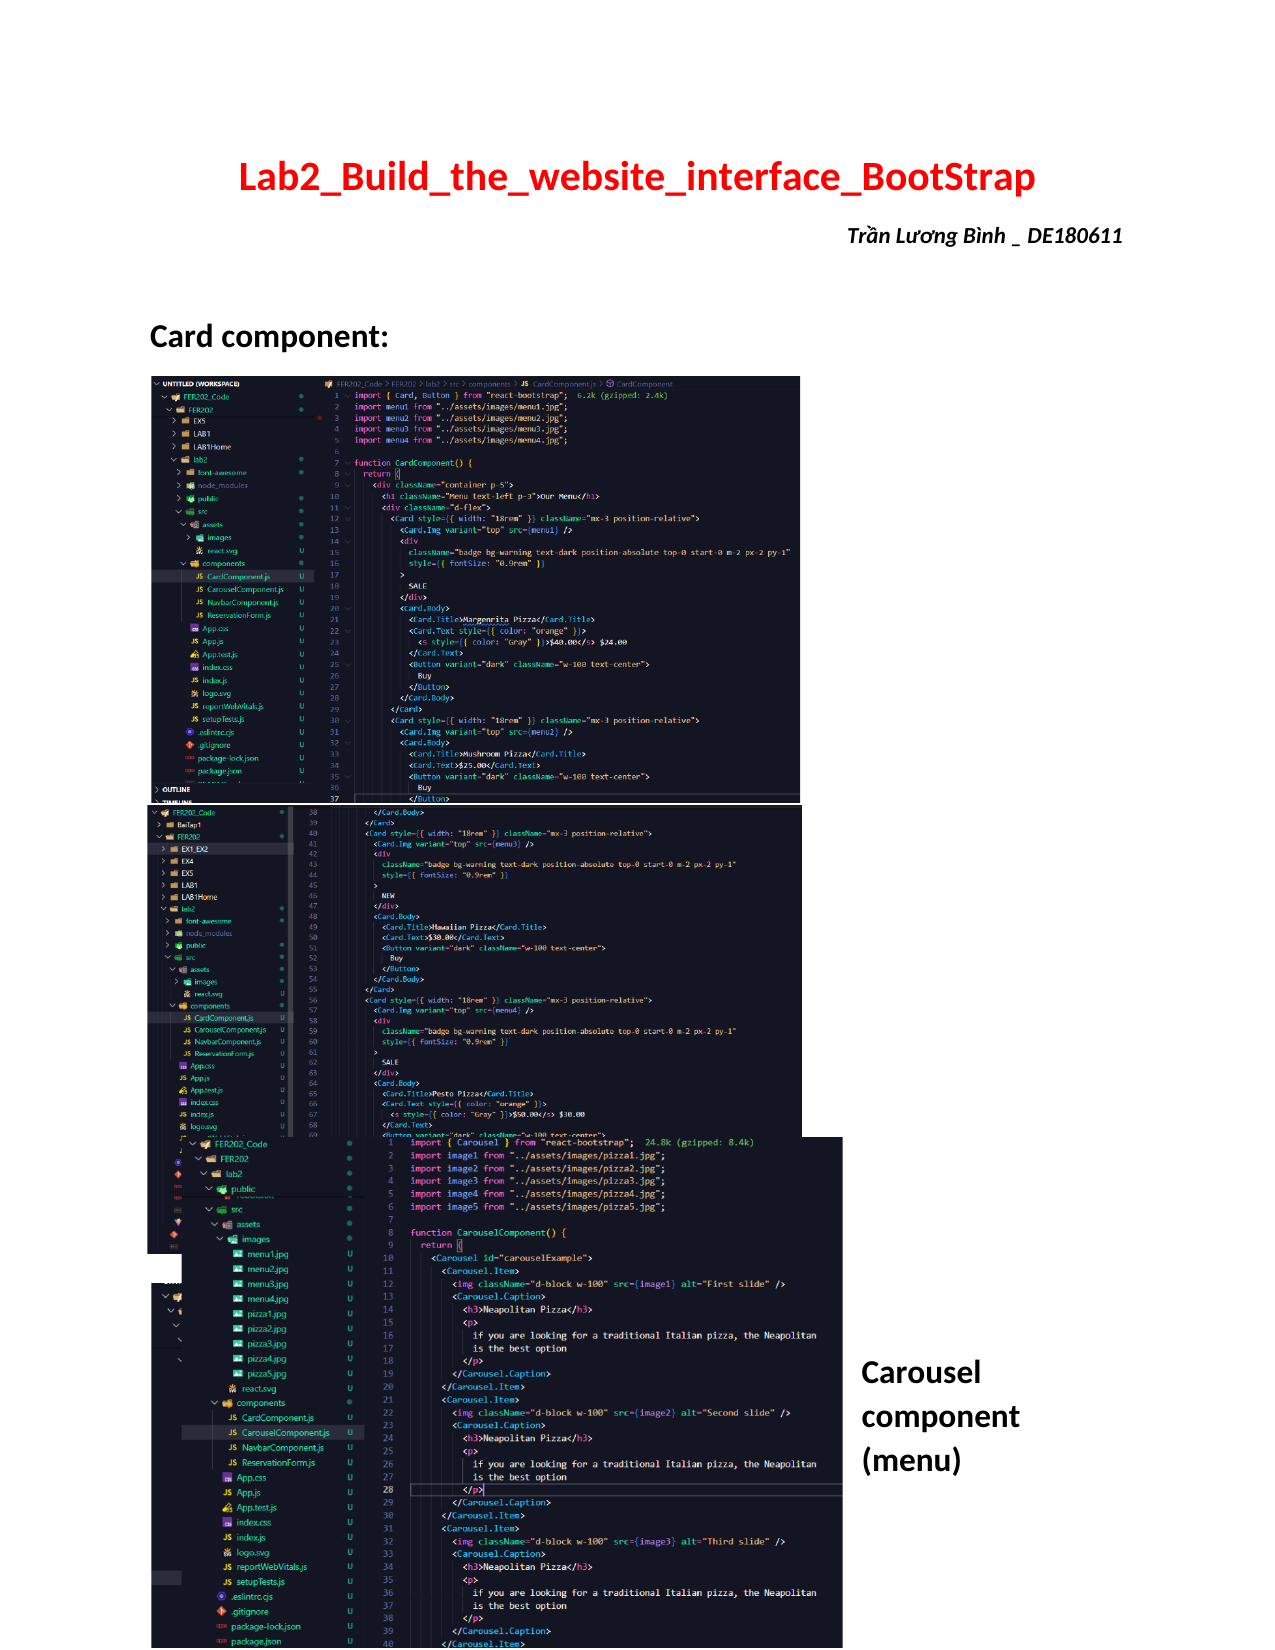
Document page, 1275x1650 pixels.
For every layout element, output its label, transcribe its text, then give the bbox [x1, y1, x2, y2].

text Card component: [150, 315, 1125, 356]
picture [150, 376, 800, 802]
text Carousel component (menu) [843, 1351, 1125, 1480]
picture [145, 805, 843, 1647]
text Trần Lương Bình _ DE180611 [150, 222, 1125, 249]
text Lab2_Build_the_website_interface_BootStrap [150, 150, 1125, 201]
